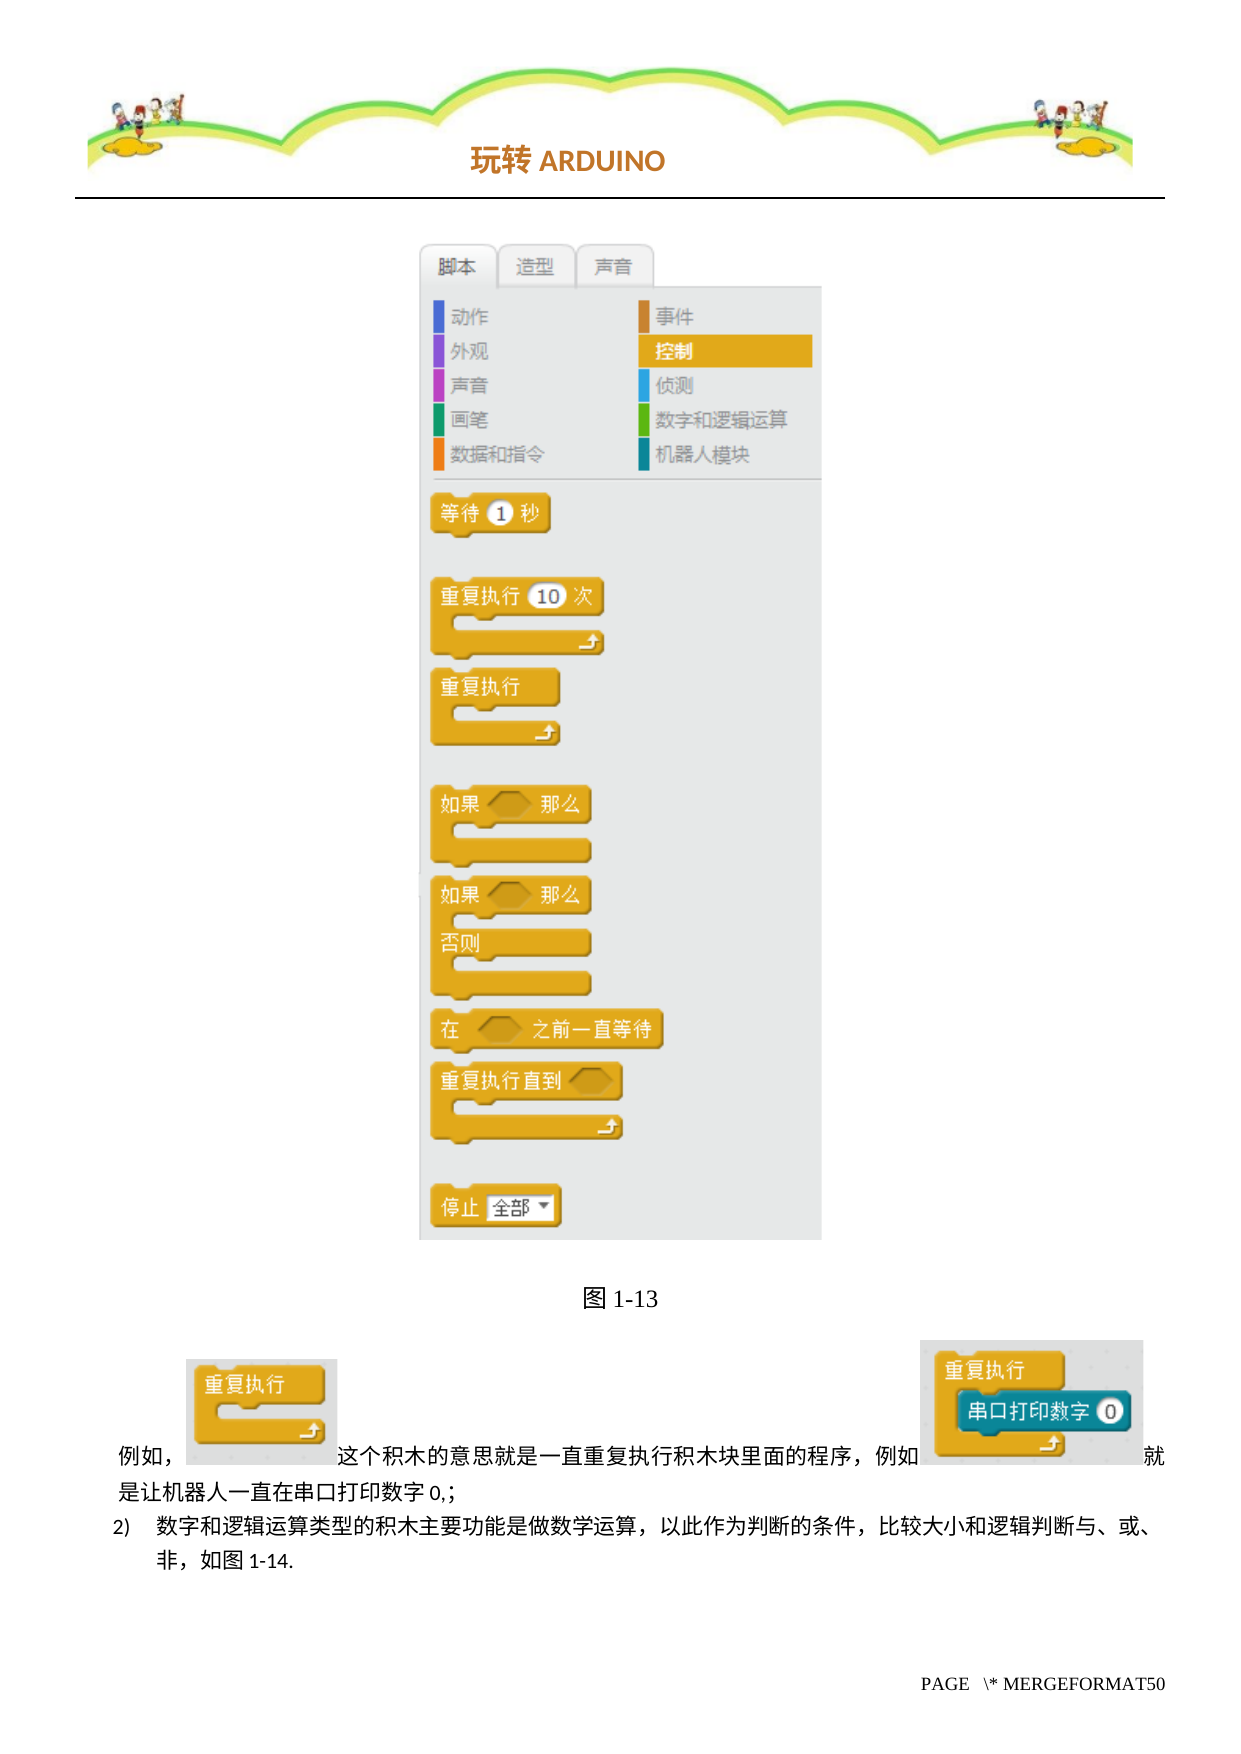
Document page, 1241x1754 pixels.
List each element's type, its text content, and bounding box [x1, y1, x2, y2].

text 图1-13 [75, 1263, 1165, 1331]
picture [920, 1340, 1144, 1465]
picture [87, 58, 1134, 181]
picture [418, 238, 822, 1240]
picture [186, 1359, 338, 1465]
list 例如，这个积木的意思就是一直重复执行积木块里面的程序，例如就是让机器人一直在串口打印数字0,； [119, 1338, 1165, 1508]
list 数字和逻辑运算类型的积木主要功能是做数学运算，以此作为判断的条件，比较大小和逻辑判断与、或、非，如图1-14. [112, 1508, 1165, 1576]
